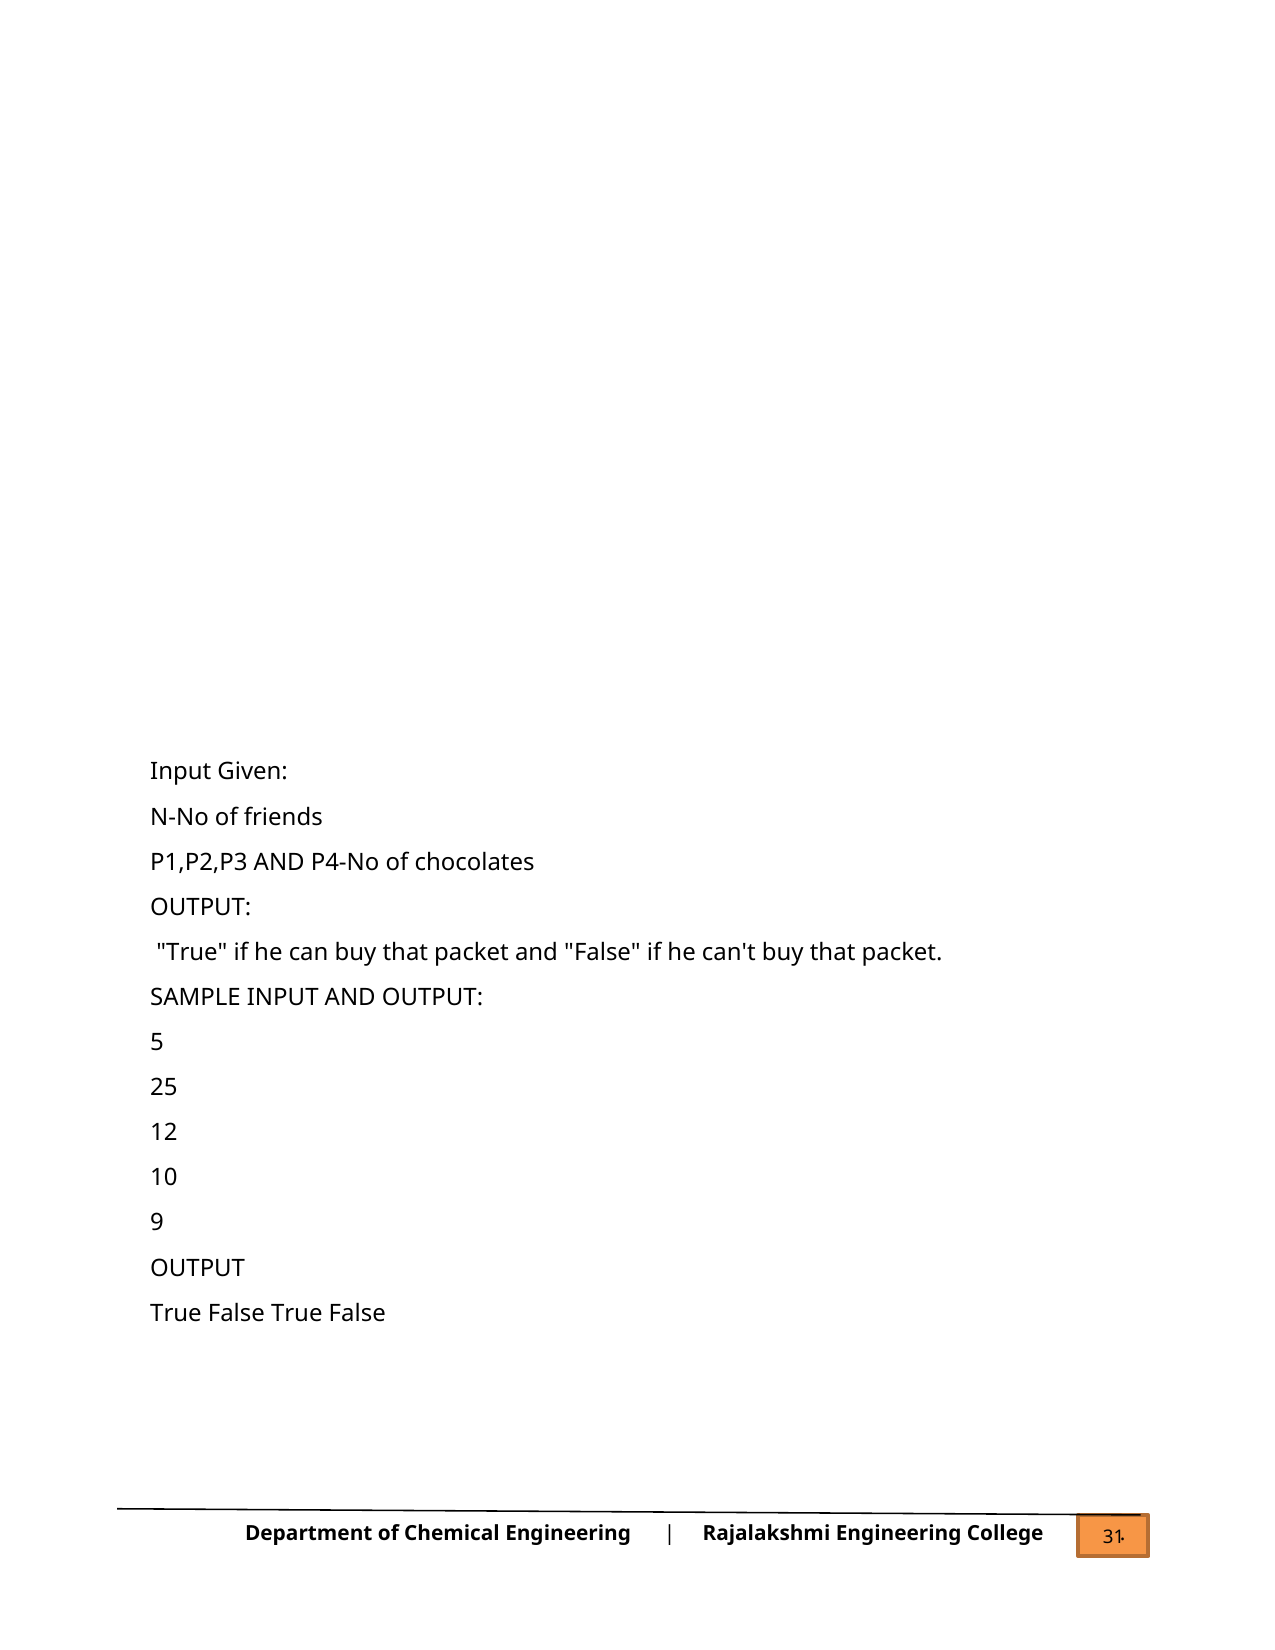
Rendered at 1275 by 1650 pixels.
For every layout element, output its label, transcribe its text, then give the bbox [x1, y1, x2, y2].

text "True" if he can buy that packet and "False" if he can't buy that packet. [150, 934, 1125, 967]
text 9 [150, 1205, 1125, 1238]
text SAMPLE INPUT AND OUTPUT: [150, 980, 1125, 1012]
text OUTPUT: [150, 889, 1125, 922]
text OUTPUT [150, 1250, 1125, 1283]
text 5 [150, 1025, 1125, 1057]
text N-No of friends [150, 799, 1125, 832]
text 12 [150, 1115, 1125, 1148]
text Input Given: [150, 754, 1125, 787]
text 25 [150, 1070, 1125, 1102]
text True False True False [150, 1295, 1125, 1328]
text 10 [150, 1160, 1125, 1193]
text P1,P2,P3 AND P4-No of chocolates [150, 844, 1125, 877]
